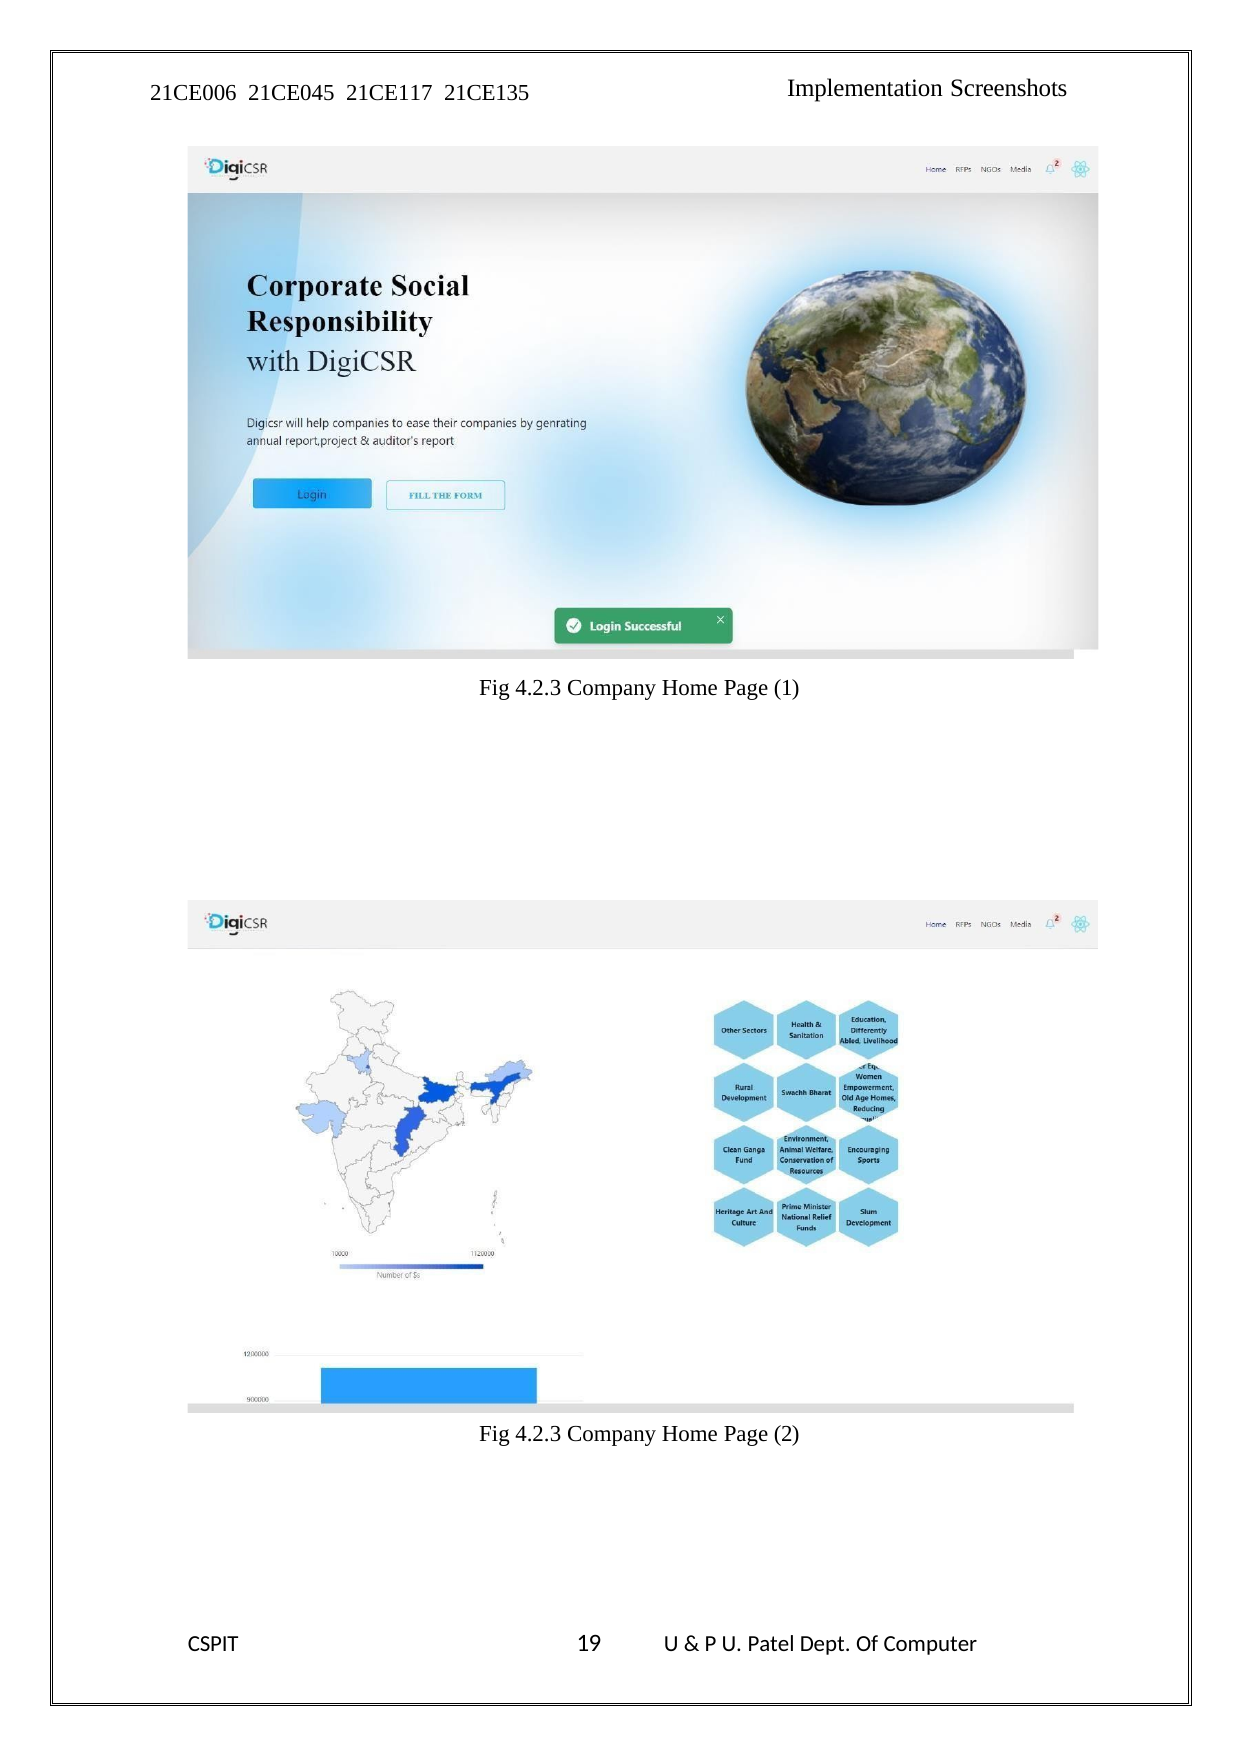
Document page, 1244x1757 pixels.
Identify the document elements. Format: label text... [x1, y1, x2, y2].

picture [187, 146, 1099, 659]
text Fig 4.2.3 Company Home Page (1) [165, 674, 1114, 701]
text Fig 4.2.3 Company Home Page (2) [165, 905, 1114, 1446]
picture [187, 900, 1098, 905]
